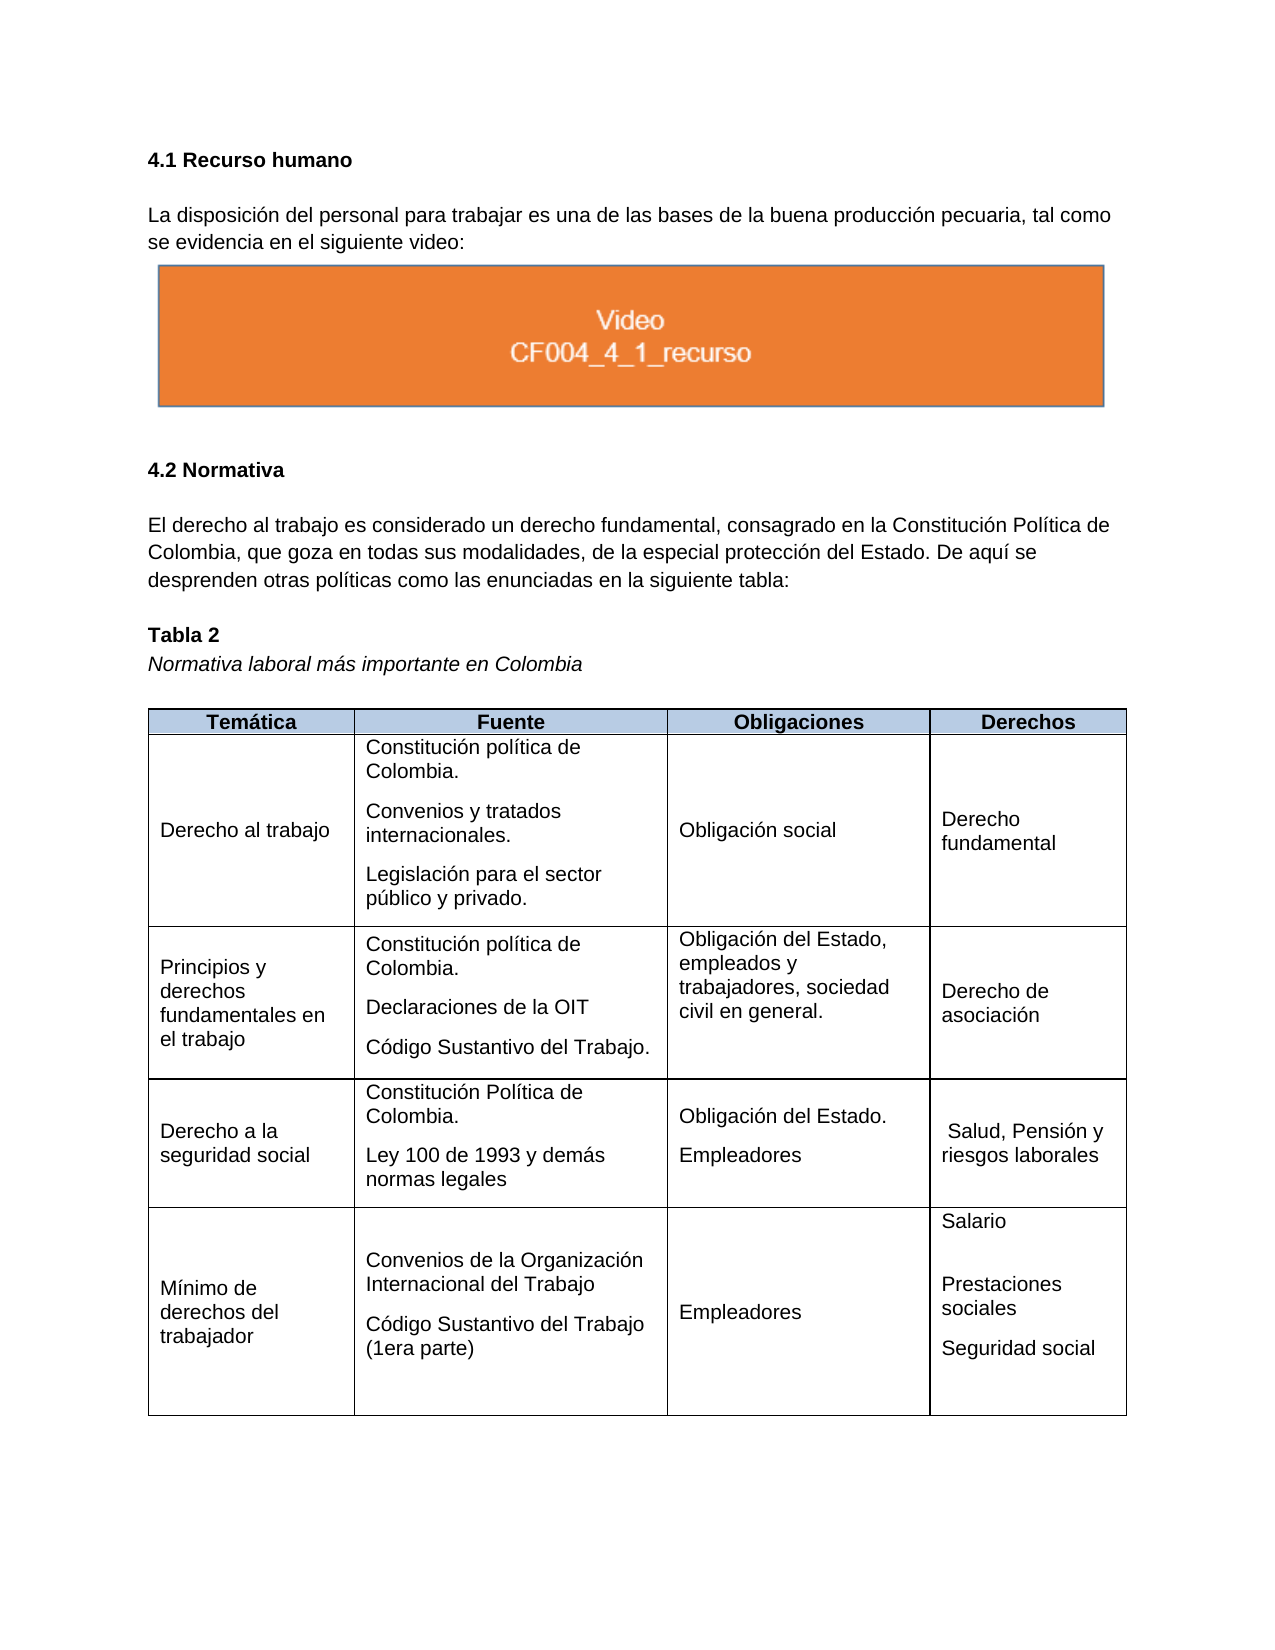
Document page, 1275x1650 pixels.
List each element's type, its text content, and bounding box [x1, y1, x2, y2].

table_cell Derecho al trabajo [149, 735, 354, 926]
table_cell Salud, Pensión y riesgos laborales [931, 1080, 1126, 1207]
table_header Fuente [355, 710, 667, 733]
table_cell Constitución política de Colombia. Convenios y tratados internacionales. Legislación para el sector público y privado. [355, 735, 667, 926]
picture [147, 257, 1116, 422]
table_header Derechos [931, 710, 1126, 733]
table_cell Empleadores [668, 1208, 929, 1415]
table_header Obligaciones [668, 710, 929, 733]
table_cell Obligación del Estado. Empleadores [668, 1080, 929, 1207]
table_cell Salario Prestaciones sociales Seguridad social [931, 1208, 1126, 1415]
text Tabla 2 [148, 623, 1127, 647]
table_header Temática [149, 710, 354, 733]
table_cell Convenios de la Organización Internacional del Trabajo Código Sustantivo del Trabajo (1era parte) [355, 1208, 667, 1415]
table_cell Obligación del Estado, empleados y trabajadores, sociedad civil en general. [668, 927, 929, 1078]
table_cell Constitución política de Colombia. Declaraciones de la OIT Código Sustantivo del Trabajo. [355, 927, 667, 1078]
table_cell Mínimo de derechos del trabajador [149, 1208, 354, 1415]
text El derecho al trabajo es considerado un derecho fundamental, consagrado en la Constitución Política de Colombia, que goza en todas sus modalidades, de la especial protección del Estado. De aquí se desprenden otras políticas como las enunciadas en la siguiente tabla: [148, 513, 1127, 592]
table_cell Principios y derechos fundamentales en el trabajo [149, 927, 354, 1078]
text 4.2 Normativa [148, 458, 1127, 482]
table_cell Derecho de asociación [931, 927, 1126, 1078]
text 4.1 Recurso humano [148, 148, 1127, 172]
table_cell Derecho a la seguridad social [149, 1080, 354, 1207]
table_cell Derecho fundamental [931, 735, 1126, 926]
text La disposición del personal para trabajar es una de las bases de la buena producción pecuaria, tal como se evidencia en el siguiente video: [148, 203, 1127, 254]
text Normativa laboral más importante en Colombia [148, 650, 1127, 677]
table_cell Constitución Política de Colombia. Ley 100 de 1993 y demás normas legales [355, 1080, 667, 1207]
table_cell Obligación social [668, 735, 929, 926]
